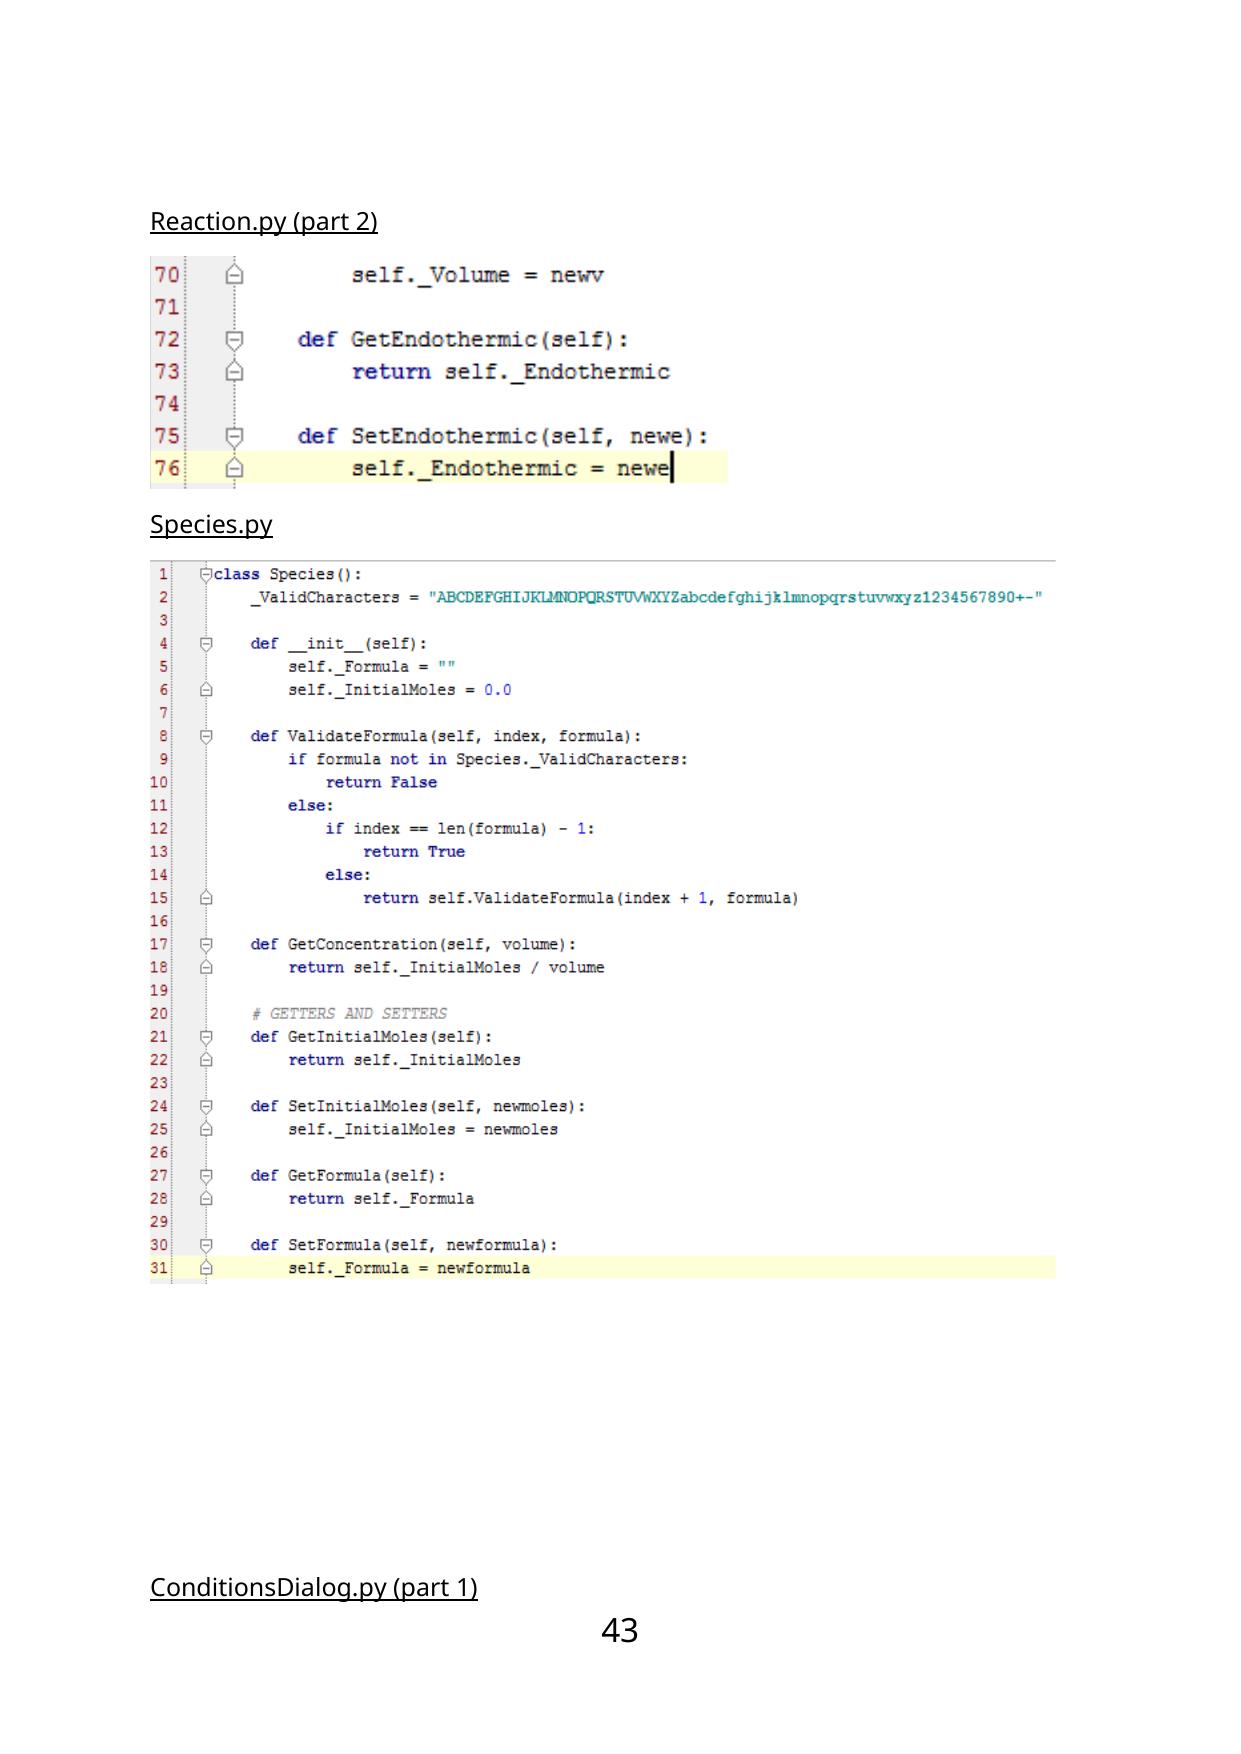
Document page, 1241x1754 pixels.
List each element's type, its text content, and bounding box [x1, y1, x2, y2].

picture [150, 256, 728, 489]
text Species.py [150, 507, 1090, 541]
picture [150, 560, 1056, 1284]
text Reaction.py (part 2) [150, 203, 1090, 237]
text ConditionsDialog.py (part 1) [150, 1570, 1090, 1604]
